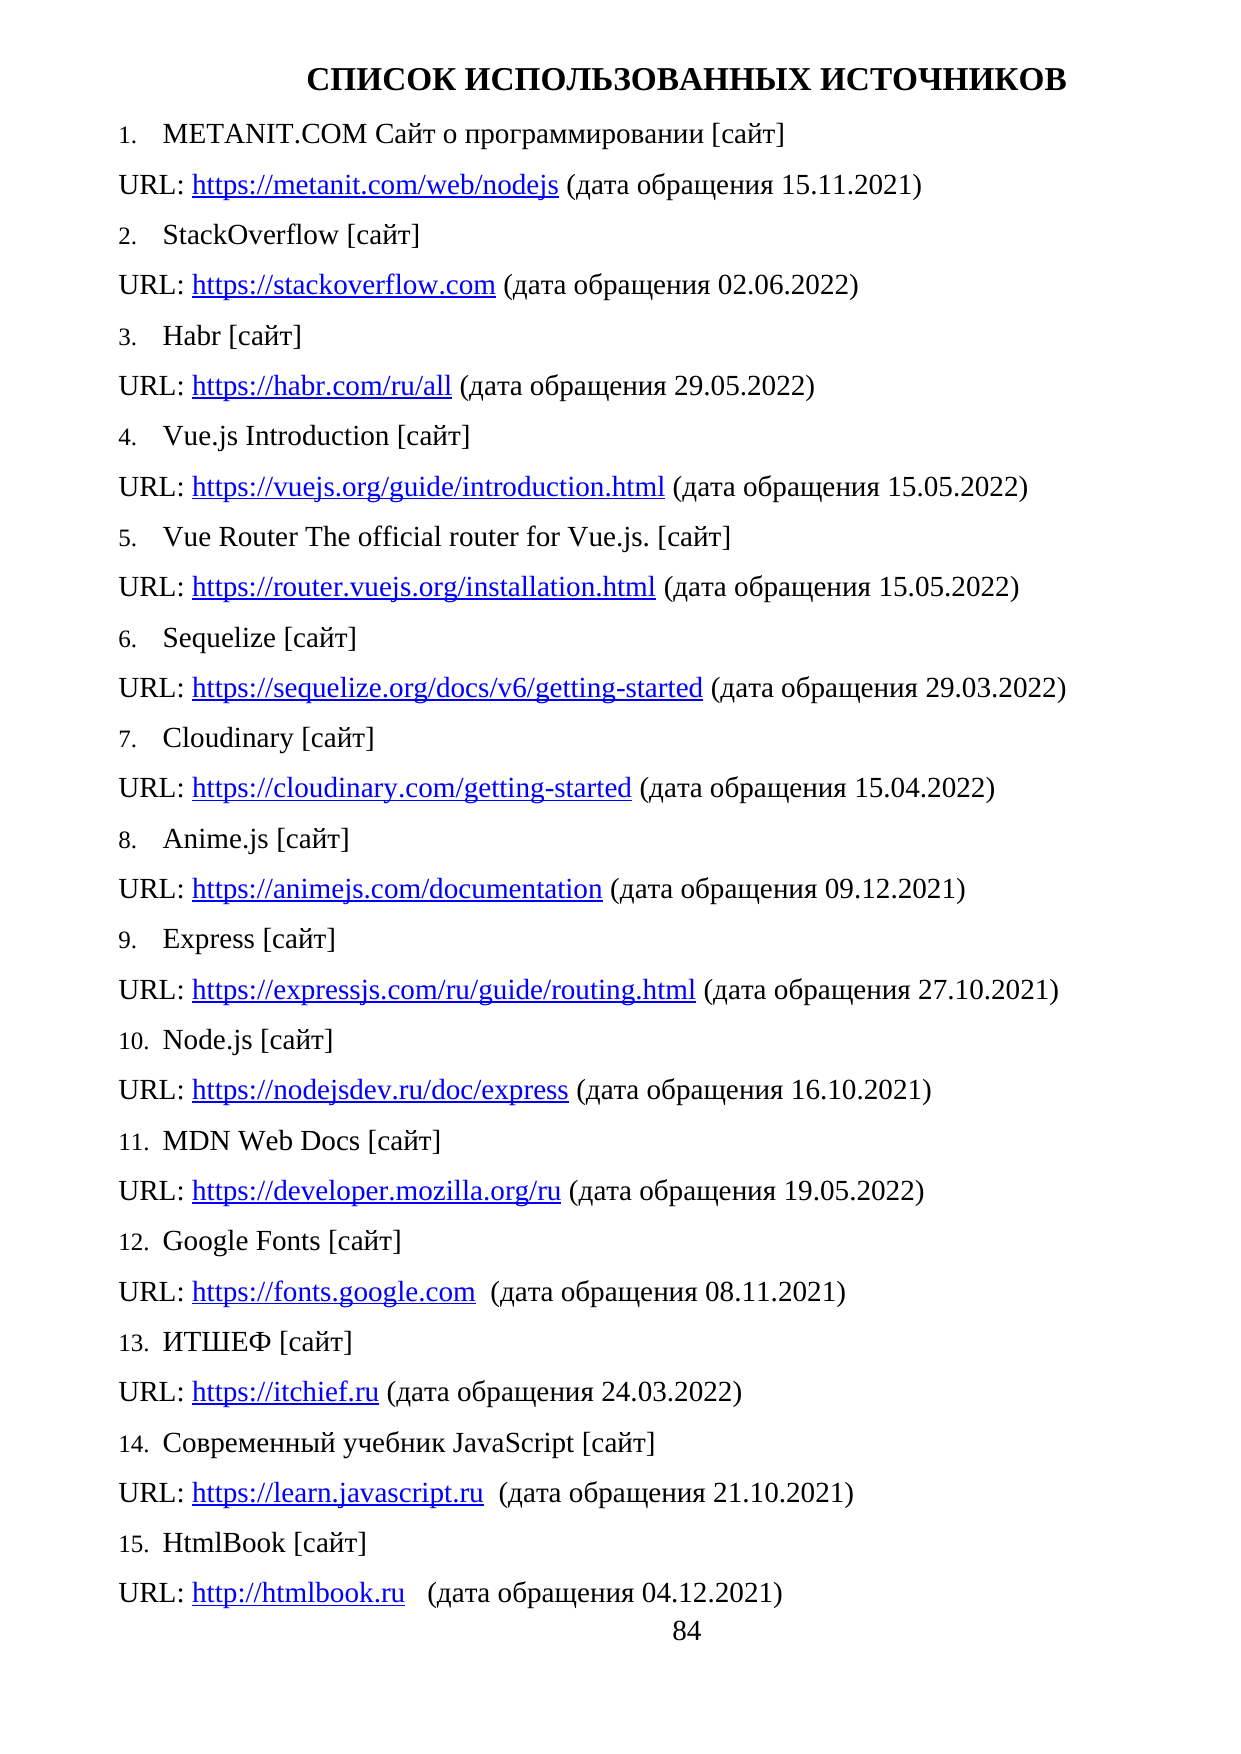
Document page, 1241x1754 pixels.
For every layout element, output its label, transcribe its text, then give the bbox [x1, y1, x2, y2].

list Node.js [сайт] URL: https://nodejsdev.ru/doc/express (дата обращения 16.10.2021) [118, 1022, 1175, 1106]
list Express [сайт] URL: https://expressjs.com/ru/guide/routing.html (дата обращения 27.10.2021) [118, 922, 1175, 1005]
list Anime.js [сайт] URL: https://animejs.com/documentation (дата обращения 09.12.2021) [118, 821, 1175, 905]
list Vue.js Introduction [сайт] URL: https://vuejs.org/guide/introduction.html (дата обращения 15.05.2022) [118, 418, 1175, 502]
list StackOverflow [сайт] URL: https://stackoverflow.com (дата обращения 02.06.2022) [118, 217, 1175, 301]
list HtmlBook [сайт] URL: http://htmlbook.ru (дата обращения 04.12.2021) [118, 1525, 1175, 1609]
list Современный учебник JavaScript [сайт] URL: https://learn.javascript.ru (дата обращения 21.10.2021) [118, 1425, 1175, 1508]
list MDN Web Docs [сайт] URL: https://developer.mozilla.org/ru (дата обращения 19.05.2022) [118, 1123, 1175, 1207]
list Google Fonts [сайт] URL: https://fonts.google.com (дата обращения 08.11.2021) [118, 1223, 1175, 1307]
list Habr [сайт] URL: https://habr.com/ru/all (дата обращения 29.05.2022) [118, 318, 1175, 402]
list Sequelize [сайт] URL: https://sequelize.org/docs/v6/getting-started (дата обращения 29.03.2022) [118, 620, 1175, 703]
list Cloudinary [сайт] URL: https://cloudinary.com/getting-started (дата обращения 15.04.2022) [118, 720, 1175, 804]
subtitle СПИСОК ИСПОЛЬЗОВАННЫХ ИСТОЧНИКОВ [118, 59, 1181, 97]
list METANIT.COM Сайт о программировании [сайт] URL: https://metanit.com/web/nodejs (дата обращения 15.11.2021) [118, 117, 1175, 200]
list ИТШЕФ [сайт] URL: https://itchief.ru (дата обращения 24.03.2022) [118, 1324, 1175, 1408]
list Vue Router The official router for Vue.js. [сайт] URL: https://router.vuejs.org/installation.html (дата обращения 15.05.2022) [118, 519, 1175, 603]
